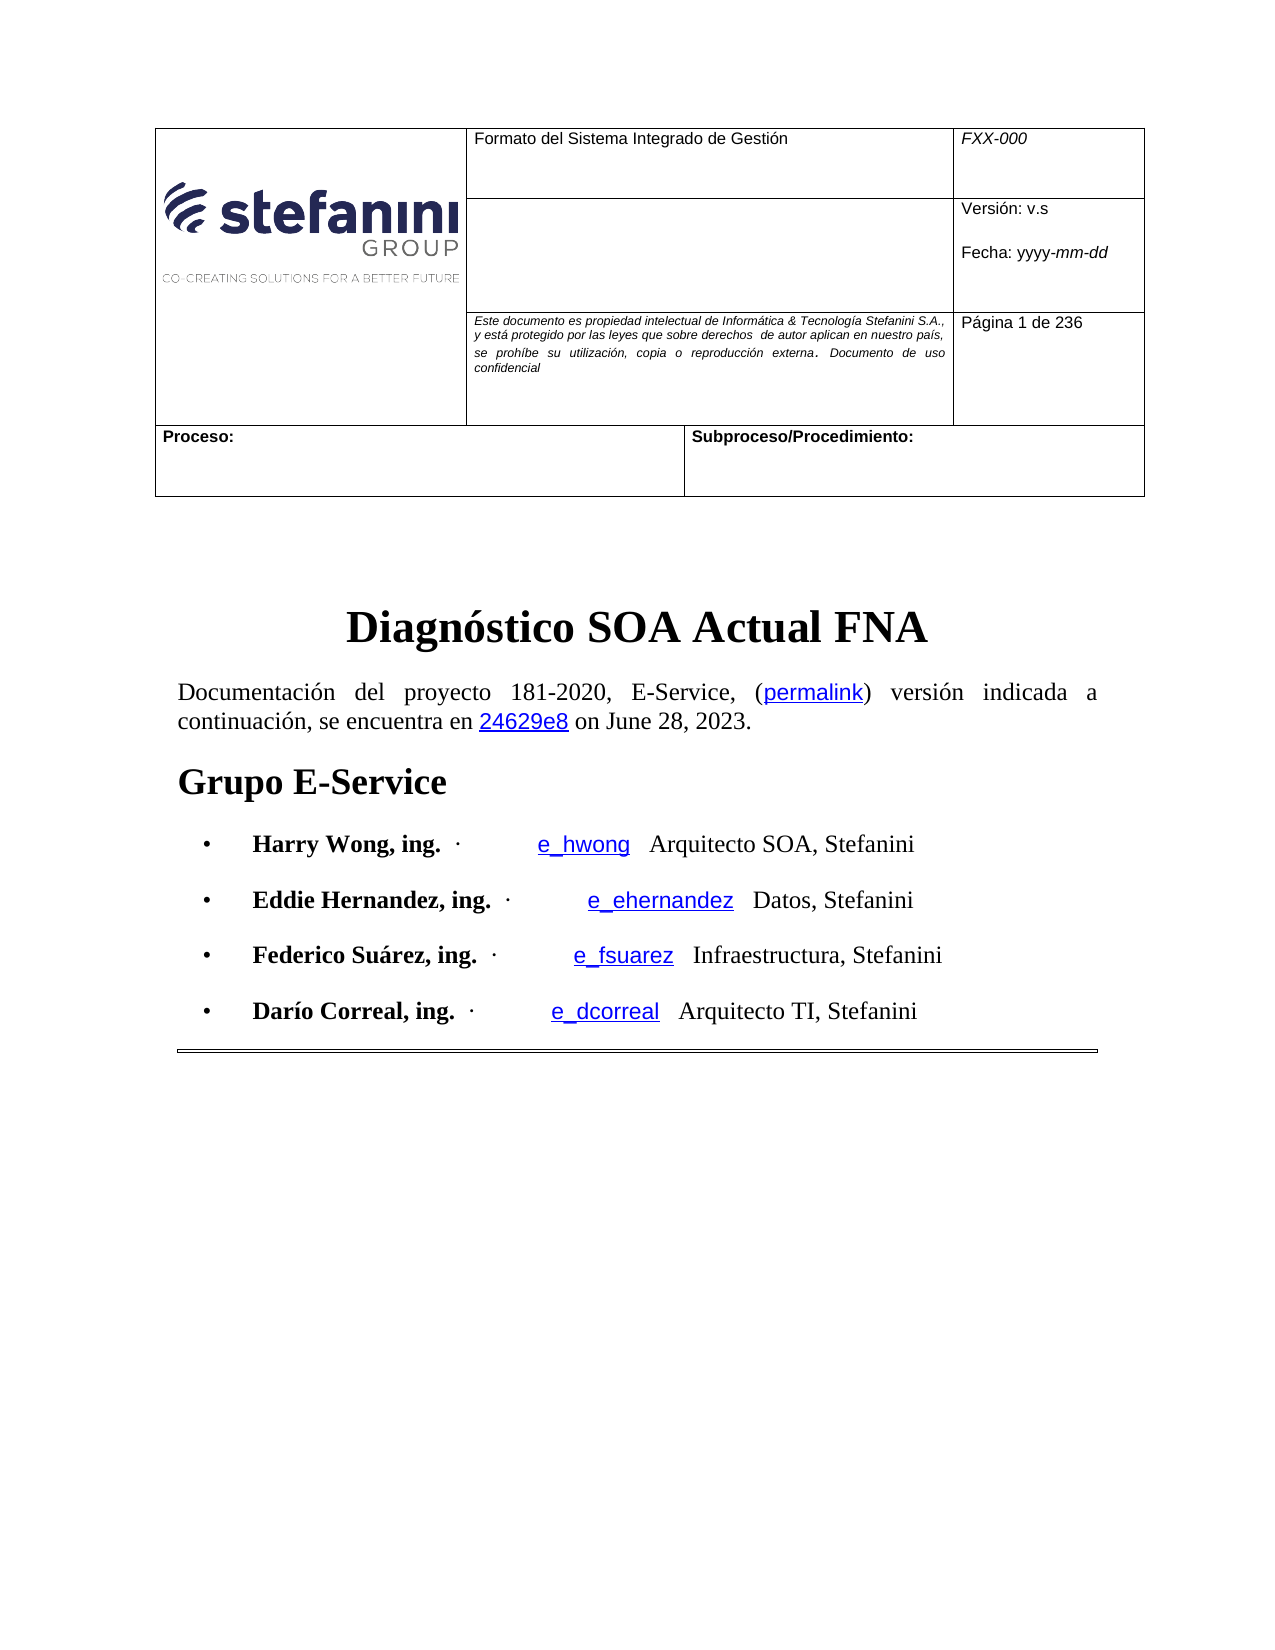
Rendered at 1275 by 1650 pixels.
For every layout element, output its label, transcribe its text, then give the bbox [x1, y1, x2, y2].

list Darío Correal, ing. · e_dcorreal Arquitecto TI, Stefanini [202, 994, 1098, 1025]
subtitle Grupo E-Service [177, 759, 1098, 803]
list Eddie Hernandez, ing. · e_ehernandez Datos, Stefanini [202, 883, 1098, 914]
text Documentación del proyecto 181-2020, E-Service, (permalink) versión indicada a continuación, se encuentra en 24629e8 on June 28, 2023. [177, 677, 1098, 734]
list Harry Wong, ing. · e_hwong Arquitecto SOA, Stefanini [202, 828, 1098, 858]
title Diagnóstico SOA Actual FNA [177, 599, 1098, 652]
list Federico Suárez, ing. · e_fsuarez Infraestructura, Stefanini [202, 939, 1098, 969]
picture [162, 182, 460, 286]
